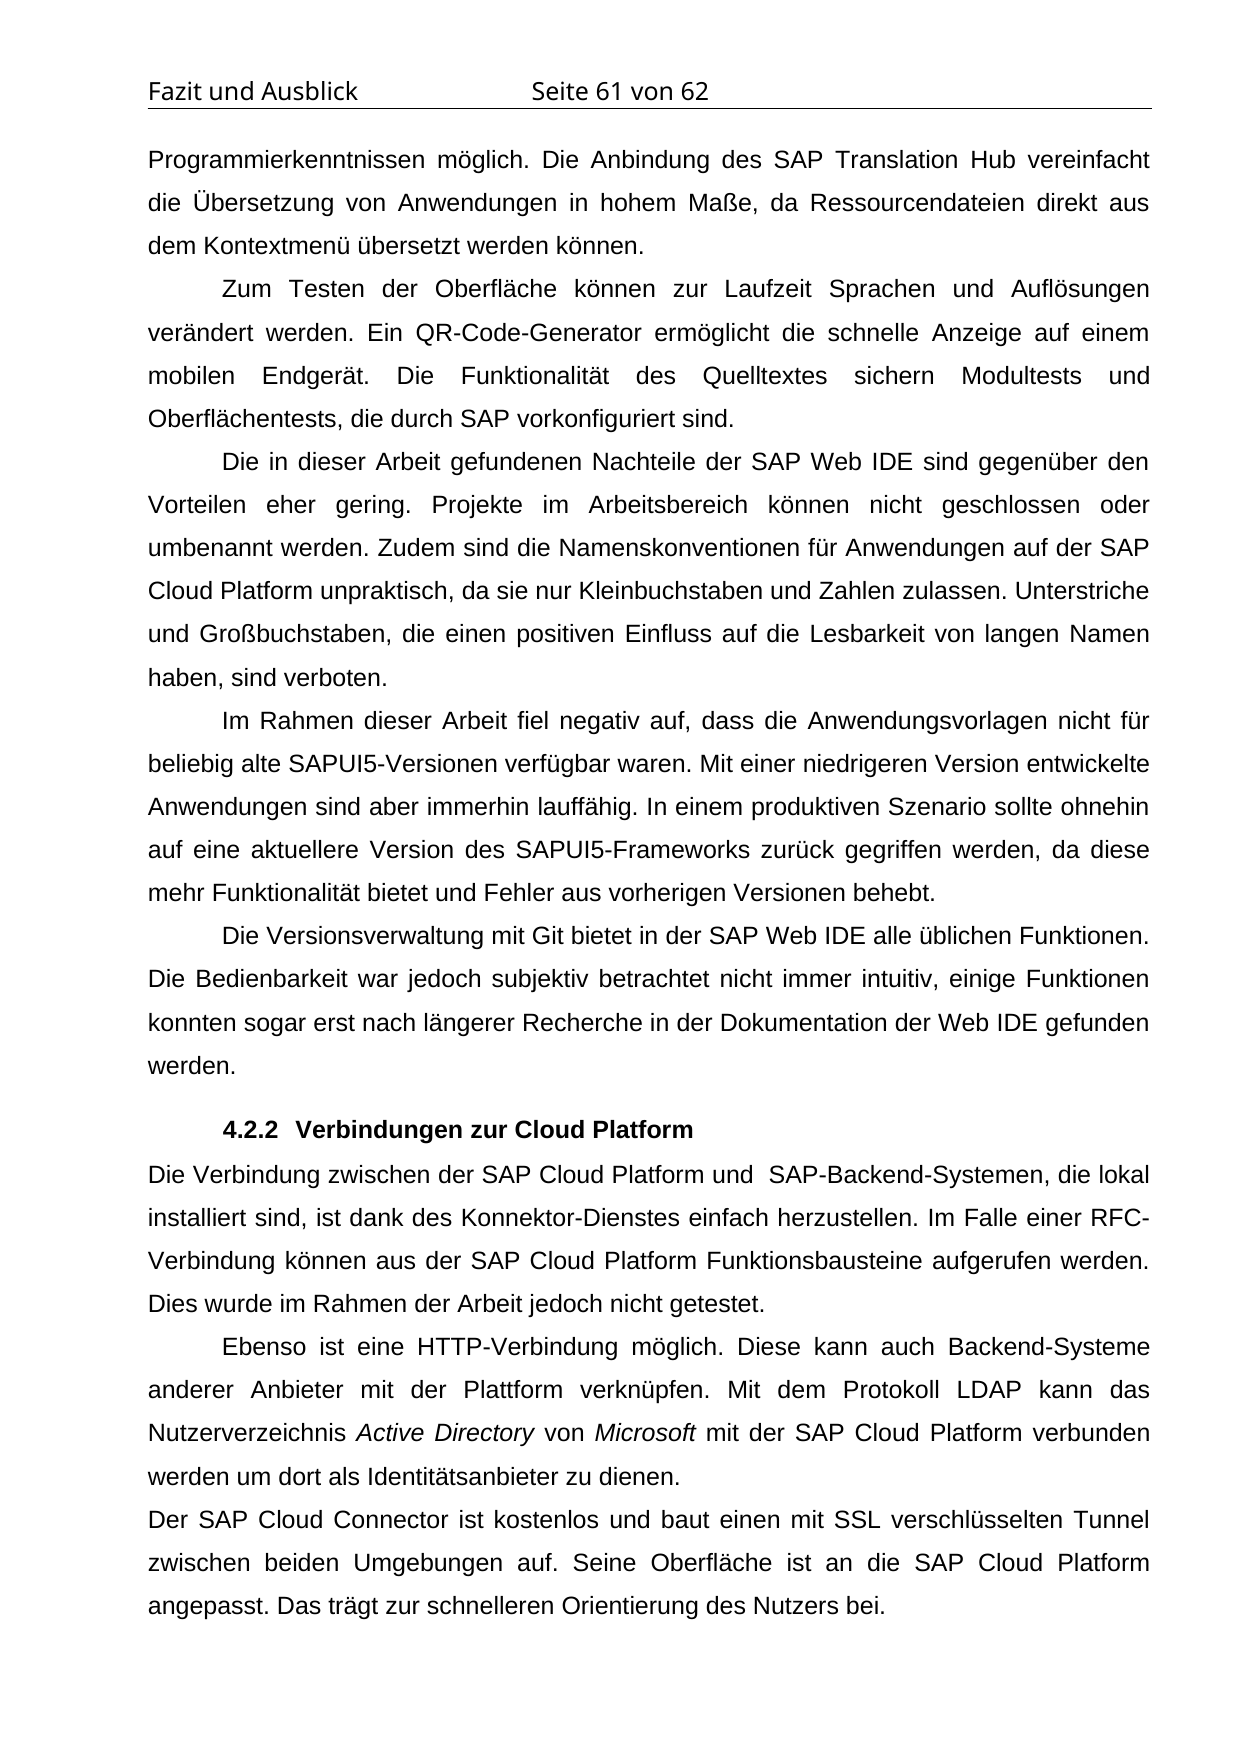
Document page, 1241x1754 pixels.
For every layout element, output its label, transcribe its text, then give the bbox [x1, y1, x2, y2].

text Die Verbindung zwischen der SAP Cloud Platform und SAP-Backend-Systemen, die lokal installiert sind, ist dank des Konnektor-Dienstes einfach herzustellen. Im Falle einer RFC-Verbindung können aus der SAP Cloud Platform Funktionsbausteine aufgerufen werden. Dies wurde im Rahmen der Arbeit jedoch nicht getestet. [148, 1159, 1152, 1318]
text Zum Testen der Oberfläche können zur Laufzeit Sprachen und Auflösungen verändert werden. Ein QR-Code-Generator ermöglicht die schnelle Anzeige auf einem mobilen Endgerät. Die Funktionalität des Quelltextes sichern Modultests und Oberflächentests, die durch SAP vorkonfiguriert sind. [148, 274, 1152, 433]
text Der SAP Cloud Connector ist kostenlos und baut einen mit SSL verschlüsselten Tunnel zwischen beiden Umgebungen auf. Seine Oberfläche ist an die SAP Cloud Platform angepasst. Das trägt zur schnelleren Orientierung des Nutzers bei. [148, 1504, 1152, 1619]
text Ebenso ist eine HTTP-Verbindung möglich. Diese kann auch Backend-Systeme anderer Anbieter mit der Plattform verknüpfen. Mit dem Protokoll LDAP kann das Nutzerverzeichnis Active Directory von Microsoft mit der SAP Cloud Platform verbunden werden um dort als Identitätsanbieter zu dienen. [148, 1332, 1152, 1490]
subtitle Verbindungen zur Cloud Platform [223, 1115, 1152, 1143]
text Im Rahmen dieser Arbeit fiel negativ auf, dass die Anwendungsvorlagen nicht für beliebig alte SAPUI5-Versionen verfügbar waren. Mit einer niedrigeren Version entwickelte Anwendungen sind aber immerhin lauffähig. In einem produktiven Szenario sollte ohnehin auf eine aktuellere Version des SAPUI5-Frameworks zurück gegriffen werden, da diese mehr Funktionalität bietet und Fehler aus vorherigen Versionen behebt. [148, 706, 1152, 907]
text Die in dieser Arbeit gefundenen Nachteile der SAP Web IDE sind gegenüber den Vorteilen eher gering. Projekte im Arbeitsbereich können nicht geschlossen oder umbenannt werden. Zudem sind die Namenskonventionen für Anwendungen auf der SAP Cloud Platform unpraktisch, da sie nur Kleinbuchstaben und Zahlen zulassen. Unterstriche und Großbuchstaben, die einen positiven Einfluss auf die Lesbarkeit von langen Namen haben, sind verboten. [148, 447, 1152, 691]
text Die Versionsverwaltung mit Git bietet in der SAP Web IDE alle üblichen Funktionen. Die Bedienbarkeit war jedoch subjektiv betrachtet nicht immer intuitiv, einige Funktionen konnten sogar erst nach längerer Recherche in der Dokumentation der Web IDE gefunden werden. [148, 921, 1152, 1079]
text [148, 145, 1152, 260]
